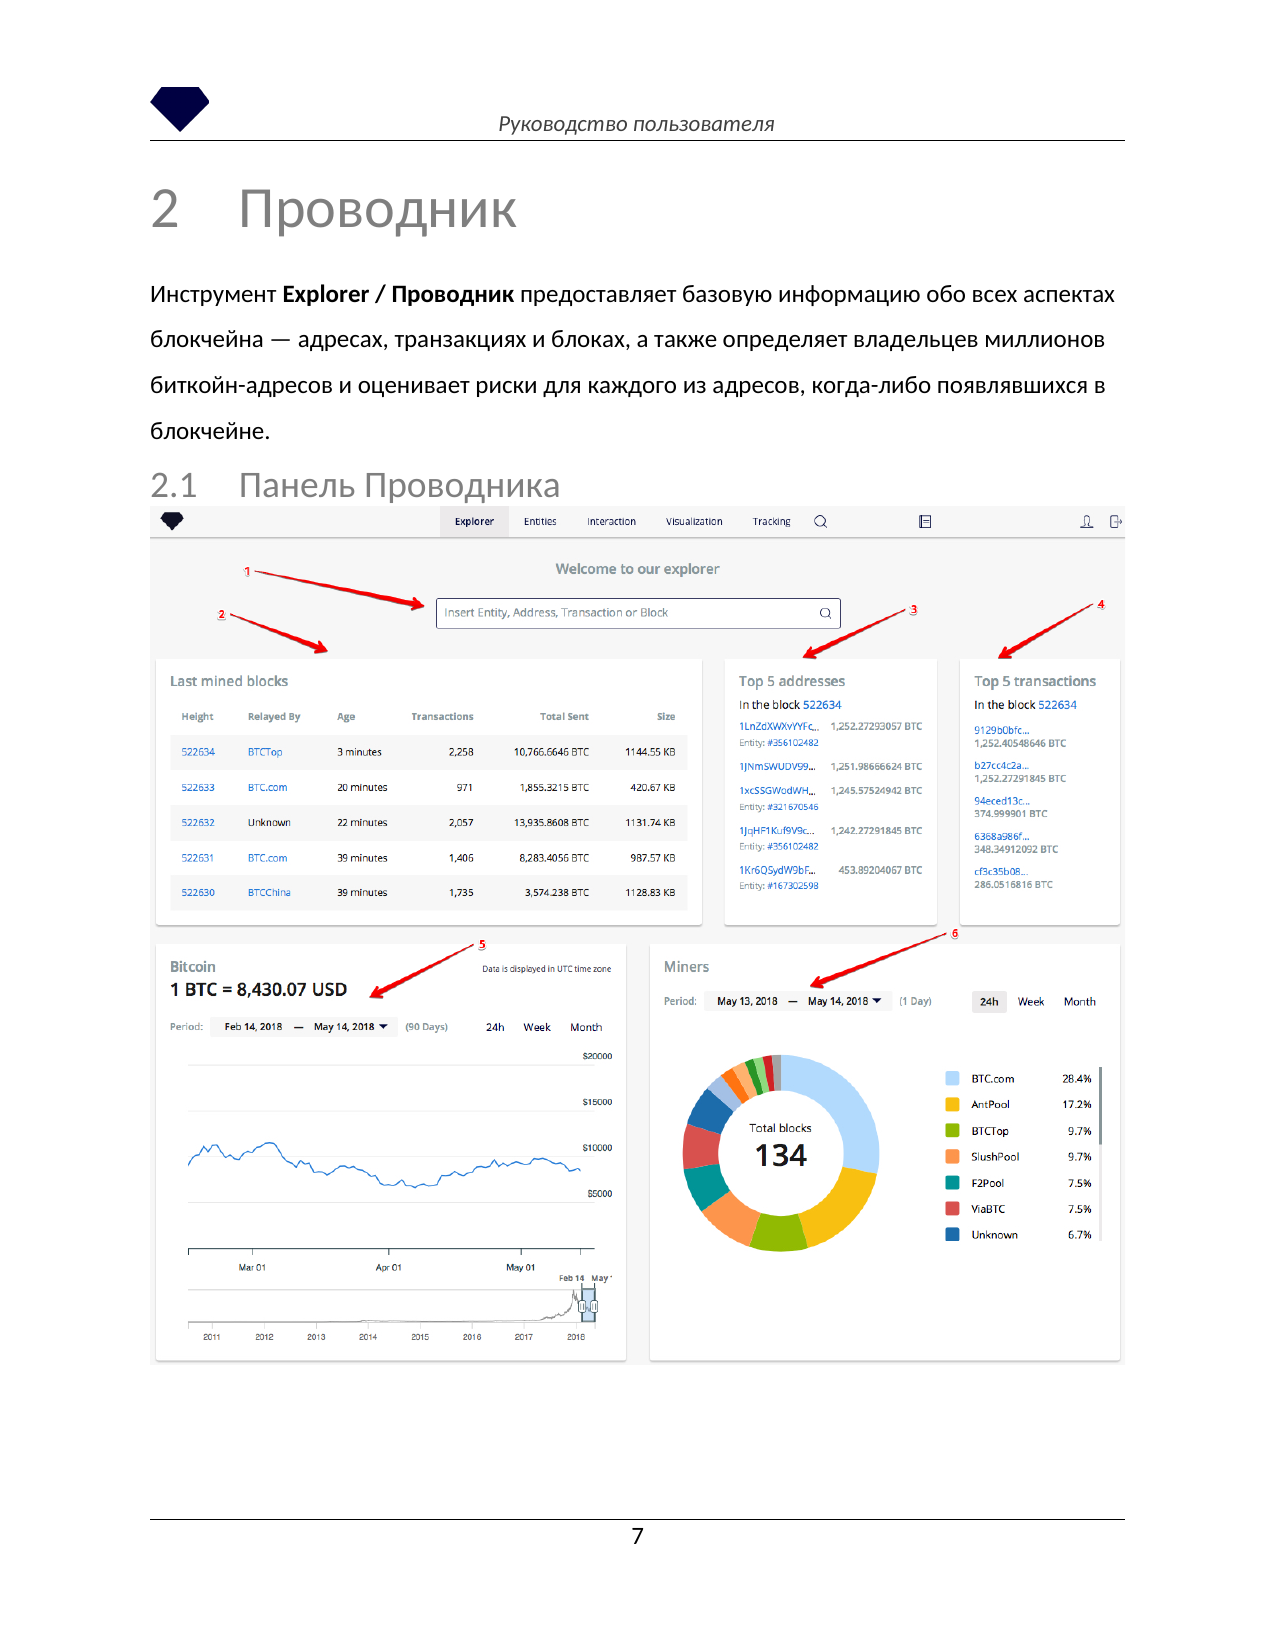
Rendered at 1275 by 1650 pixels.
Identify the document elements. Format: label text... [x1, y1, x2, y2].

subtitle Проводник [150, 171, 1125, 242]
picture [150, 506, 1125, 1365]
picture [150, 87, 209, 132]
subtitle Панель Проводника [150, 461, 1125, 506]
text Инструмент Explorer / Проводник предоставляет базовую информацию обо всех аспектах блокчейна — адресах, транзакциях и блоках, а также определяет владельцев миллионов биткойн-адресов и оценивает риски для каждого из адресов, когда-либо появлявшихся в блокчейне. [150, 278, 1125, 446]
